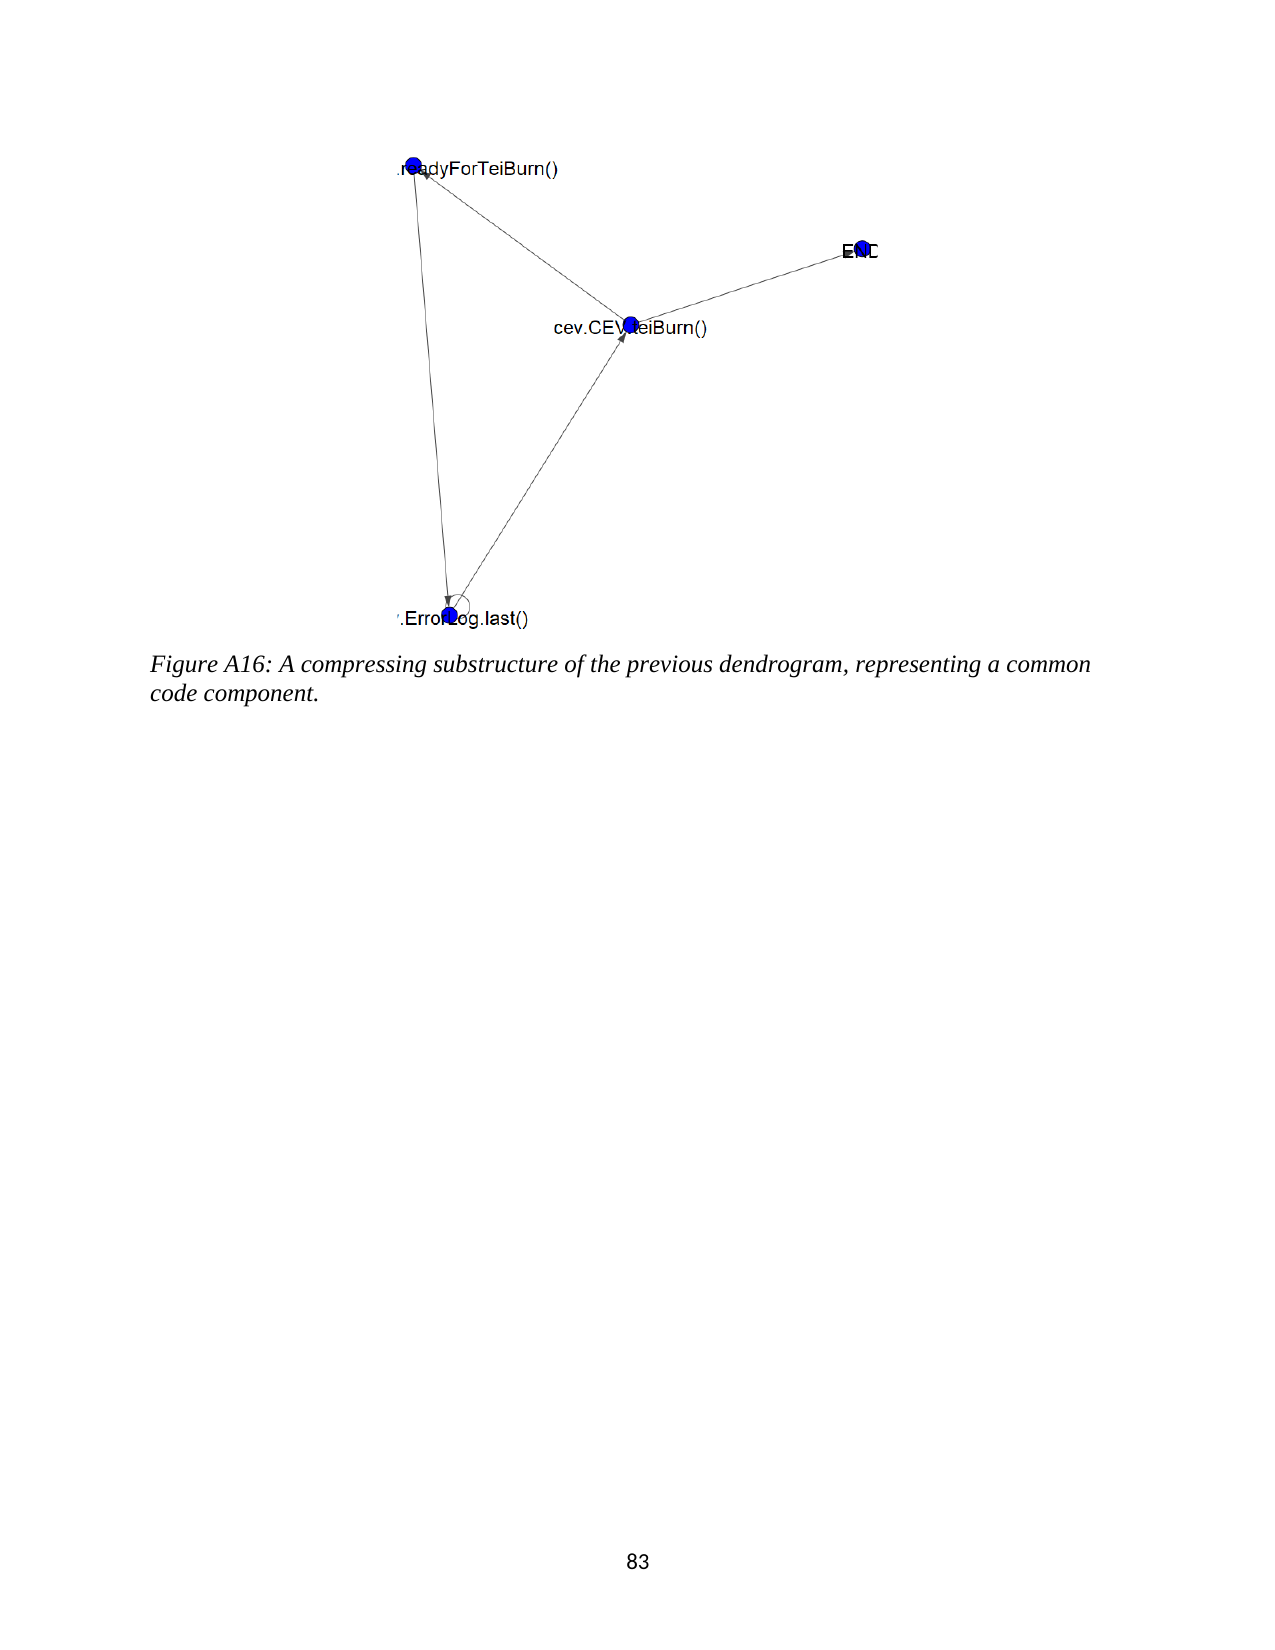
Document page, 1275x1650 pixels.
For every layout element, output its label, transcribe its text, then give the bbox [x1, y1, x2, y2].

picture [397, 150, 878, 631]
text Figure A16: A compressing substructure of the previous dendrogram, representing a common code component. [150, 649, 1125, 707]
